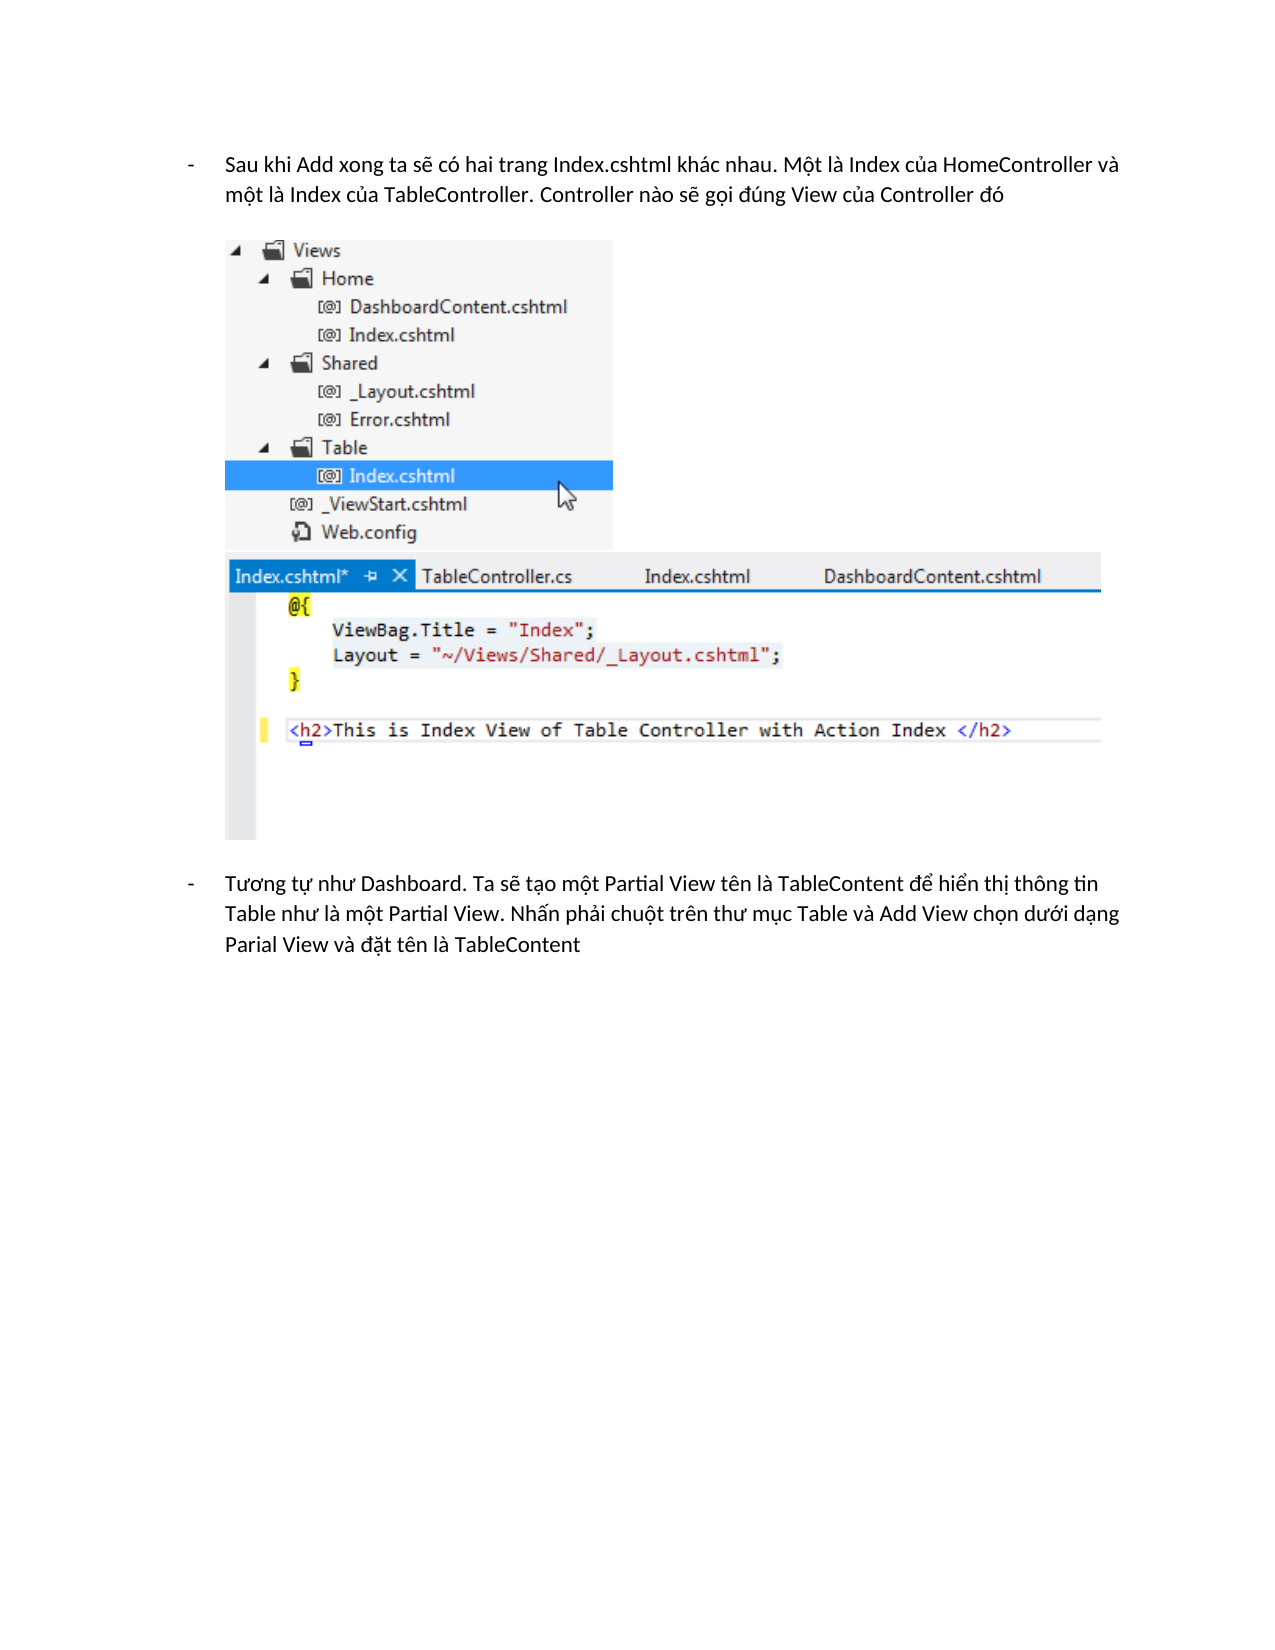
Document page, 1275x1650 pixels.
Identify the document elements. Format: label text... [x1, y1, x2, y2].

list Sau khi Add xong ta sẽ có hai trang Index.cshtml khác nhau. Một là Index của HomeController và một là Index của TableController. Controller nào sẽ gọi đúng View của Controller đó [187, 150, 1122, 208]
list Tương tự như Dashboard. Ta sẽ tạo một Partial View tên là TableContent để hiển thị thông tin Table như là một Partial View. Nhấn phải chuột trên thư mục Table và Add View chọn dưới dạng Parial View và đặt tên là TableContent [187, 869, 1122, 958]
picture [225, 552, 1101, 840]
picture [225, 240, 613, 550]
